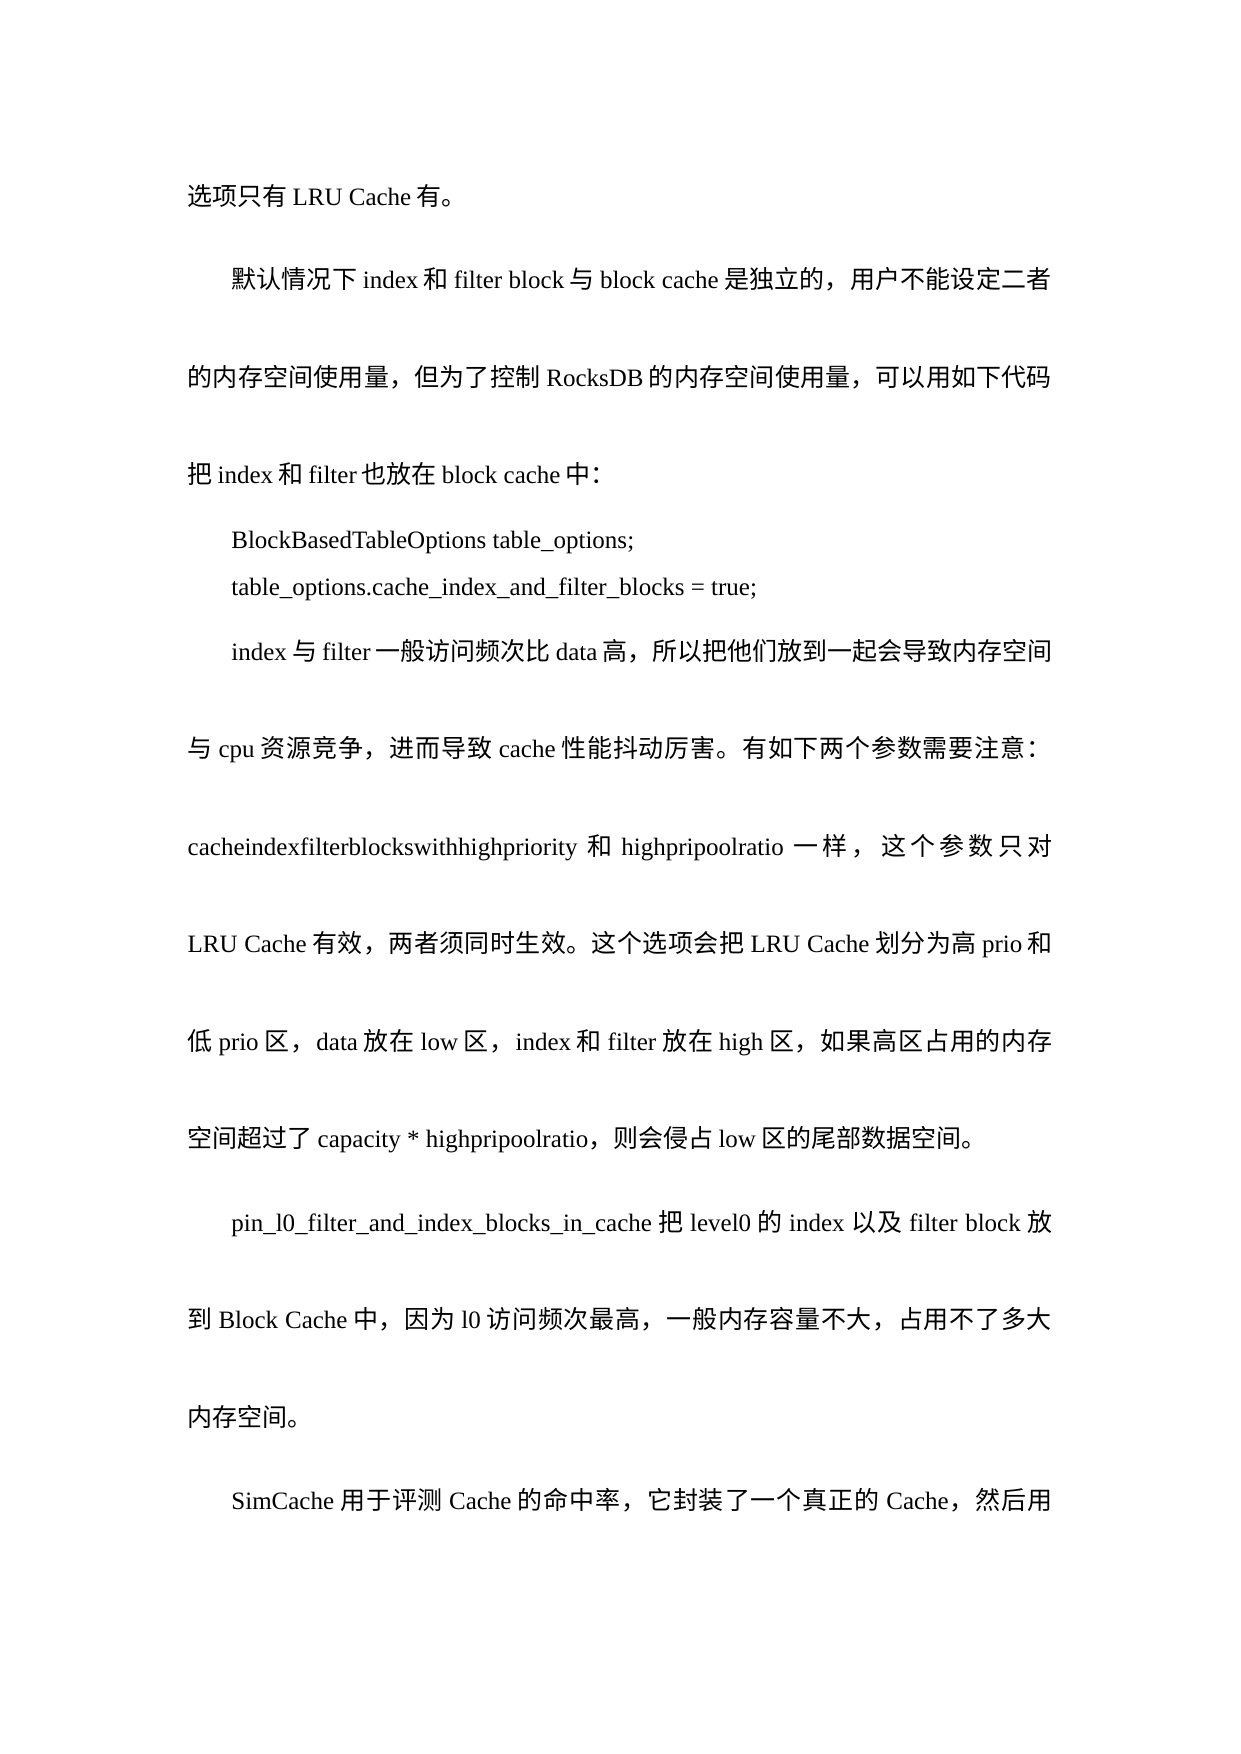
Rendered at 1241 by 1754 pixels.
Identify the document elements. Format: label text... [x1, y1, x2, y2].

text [187, 162, 1053, 227]
text 默认情况下index和filter block与block cache是独立的，用户不能设定二者的内存空间使用量，但为了控制RocksDB的内存空间使用量，可以用如下代码把index和filter也放在block cache中： [187, 245, 1053, 505]
text table_options.cache_index_and_filter_blocks = true; [187, 570, 1053, 603]
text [187, 1466, 1053, 1531]
text pin_l0_filter_and_index_blocks_in_cache把level0的index以及filter block放到Block Cache中，因为l0访问频次最高，一般内存容量不大，占用不了多大内存空间。 [187, 1188, 1053, 1448]
text BlockBasedTableOptions table_options; [187, 523, 1053, 556]
text index与filter一般访问频次比data高，所以把他们放到一起会导致内存空间与cpu资源竞争，进而导致cache性能抖动厉害。有如下两个参数需要注意：cacheindexfilterblockswithhighpriority和highpripoolratio一样，这个参数只对LRU Cache有效，两者须同时生效。这个选项会把LRU Cache划分为高prio和低prio区，data放在low区，index和filter放在high区，如果高区占用的内存空间超过了capacity * highpripoolratio，则会侵占low区的尾部数据空间。 [187, 617, 1053, 1169]
